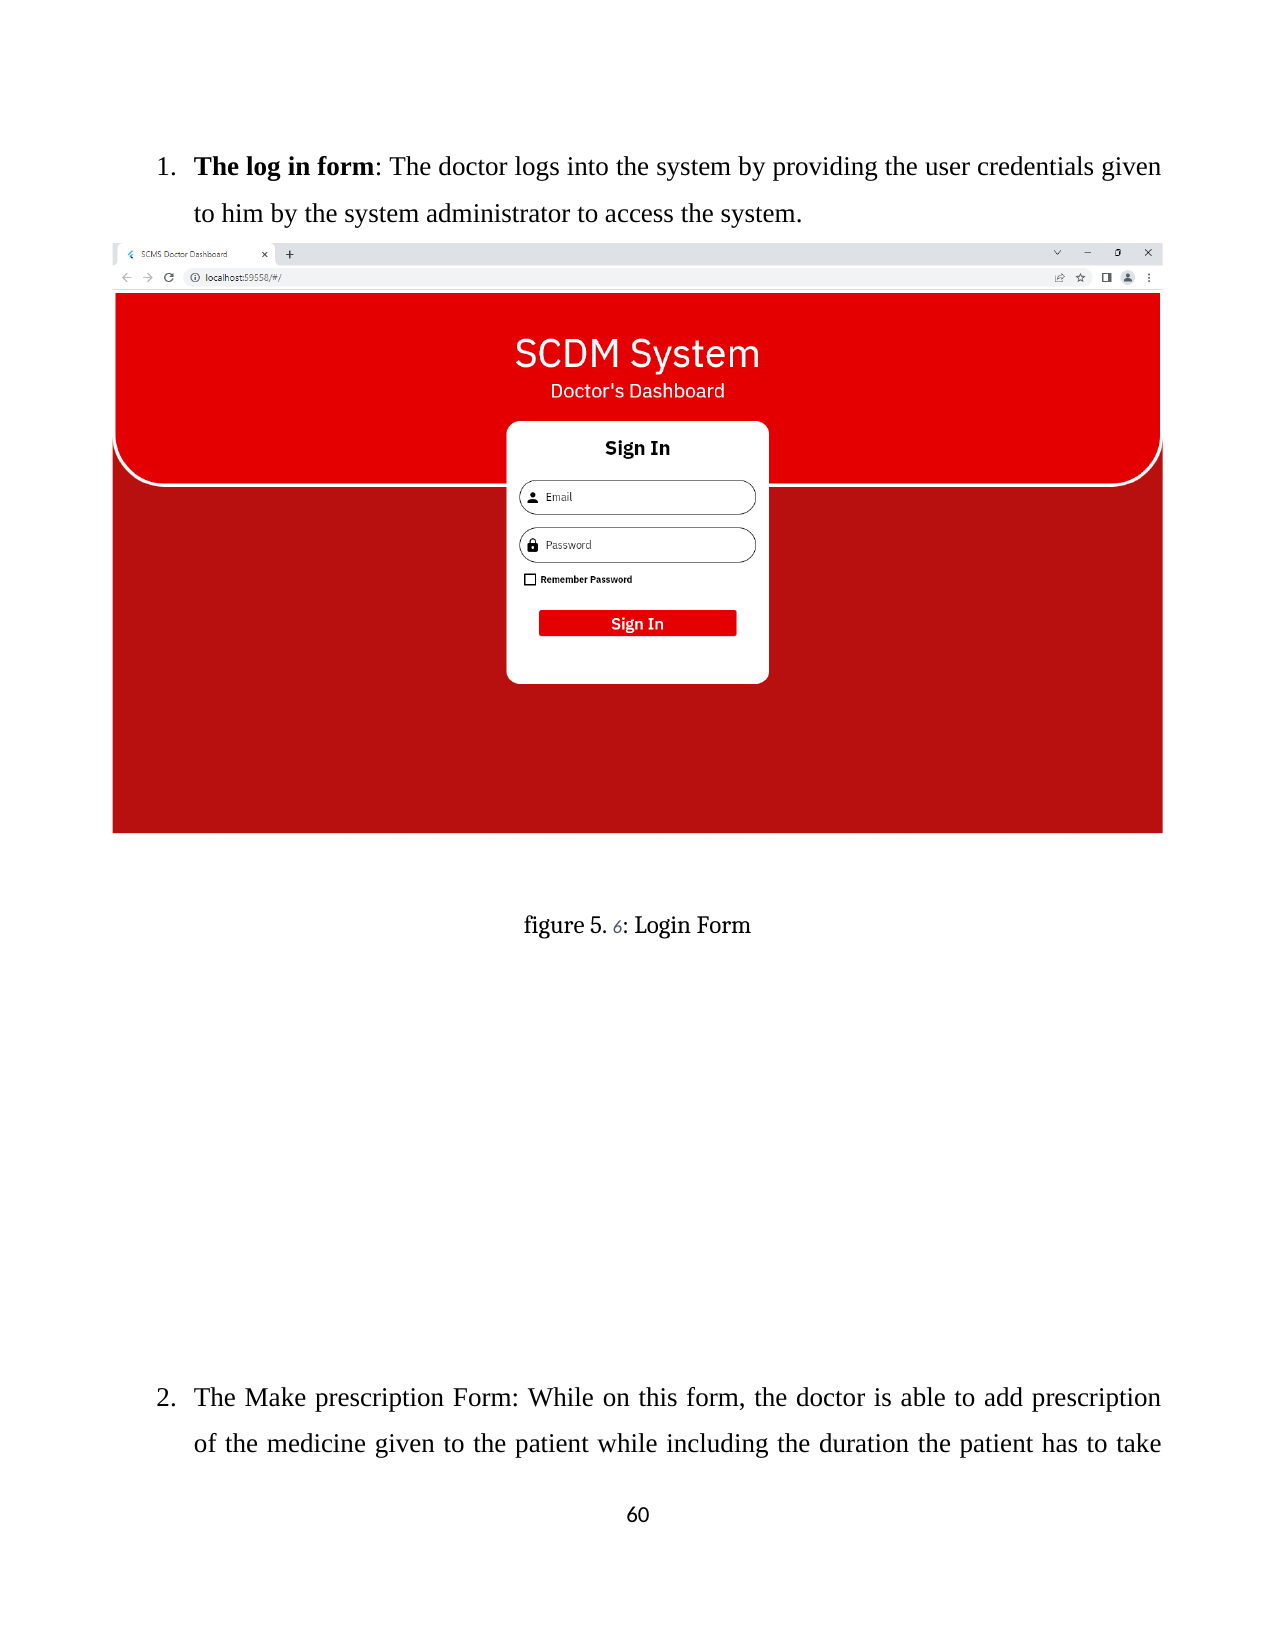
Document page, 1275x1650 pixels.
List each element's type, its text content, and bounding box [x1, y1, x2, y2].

picture [112, 243, 1163, 834]
list The log in form: The doctor logs into the system by providing the user credentials given to him by the system administrator to access the system. [156, 150, 1162, 228]
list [156, 1381, 1162, 1459]
text figure 5. 6: Login Form [112, 911, 1162, 940]
